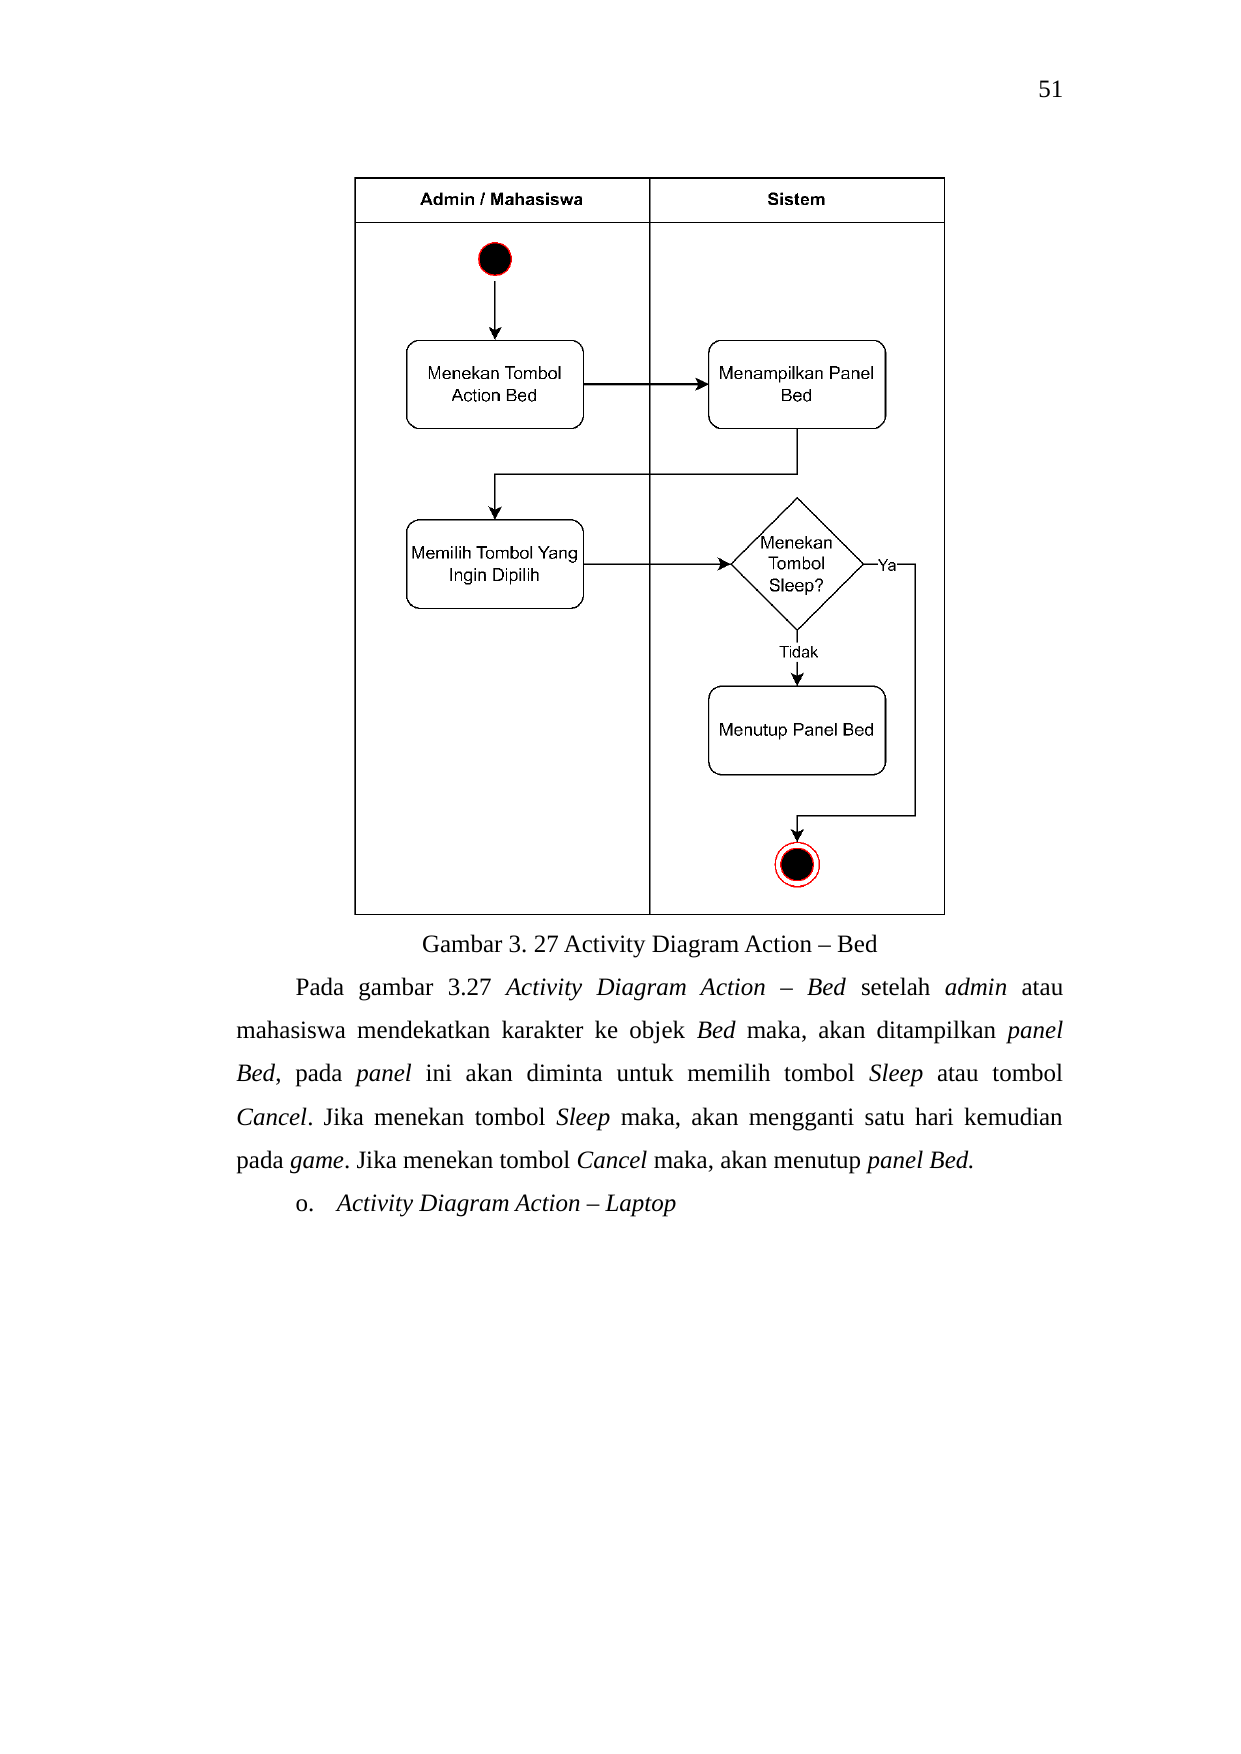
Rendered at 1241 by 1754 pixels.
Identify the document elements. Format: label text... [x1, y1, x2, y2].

picture [354, 177, 945, 915]
text Gambar 3. 27 Activity Diagram Action – Bed [236, 929, 1063, 958]
list Activity Diagram Action – Laptop [295, 1188, 1063, 1217]
text Pada gambar 3.27 Activity Diagram Action – Bed setelah admin atau mahasiswa mendekatkan karakter ke objek Bed maka, akan ditampilkan panel Bed, pada panel ini akan diminta untuk memilih tombol Sleep atau tombol Cancel. Jika menekan tombol Sleep maka, akan mengganti satu hari kemudian pada game. Jika menekan tombol Cancel maka, akan menutup panel Bed. [236, 972, 1063, 1173]
